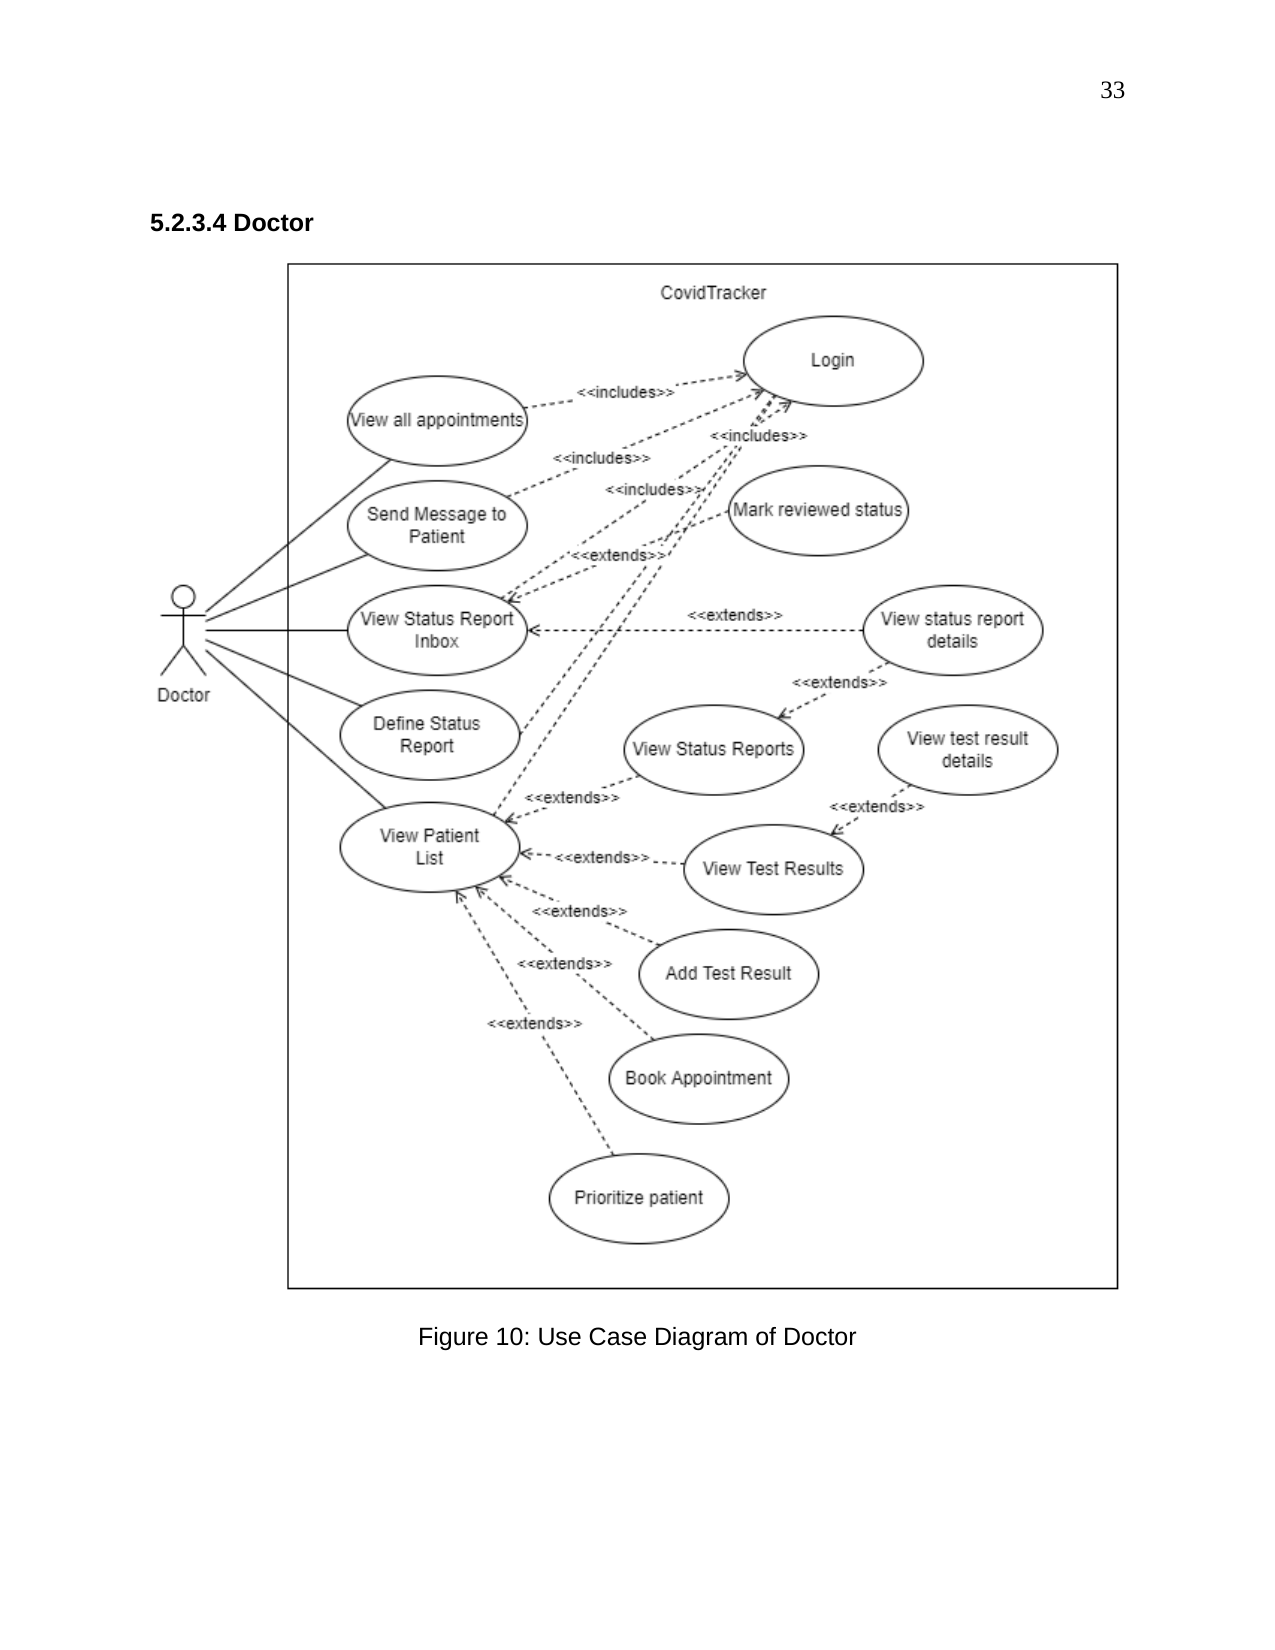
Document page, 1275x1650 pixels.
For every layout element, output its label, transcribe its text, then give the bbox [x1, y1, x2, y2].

picture [150, 257, 1125, 1297]
subtitle 5.2.3.4 Doctor [150, 207, 1125, 236]
text Figure 10: Use Case Diagram of Doctor [150, 1322, 1125, 1351]
